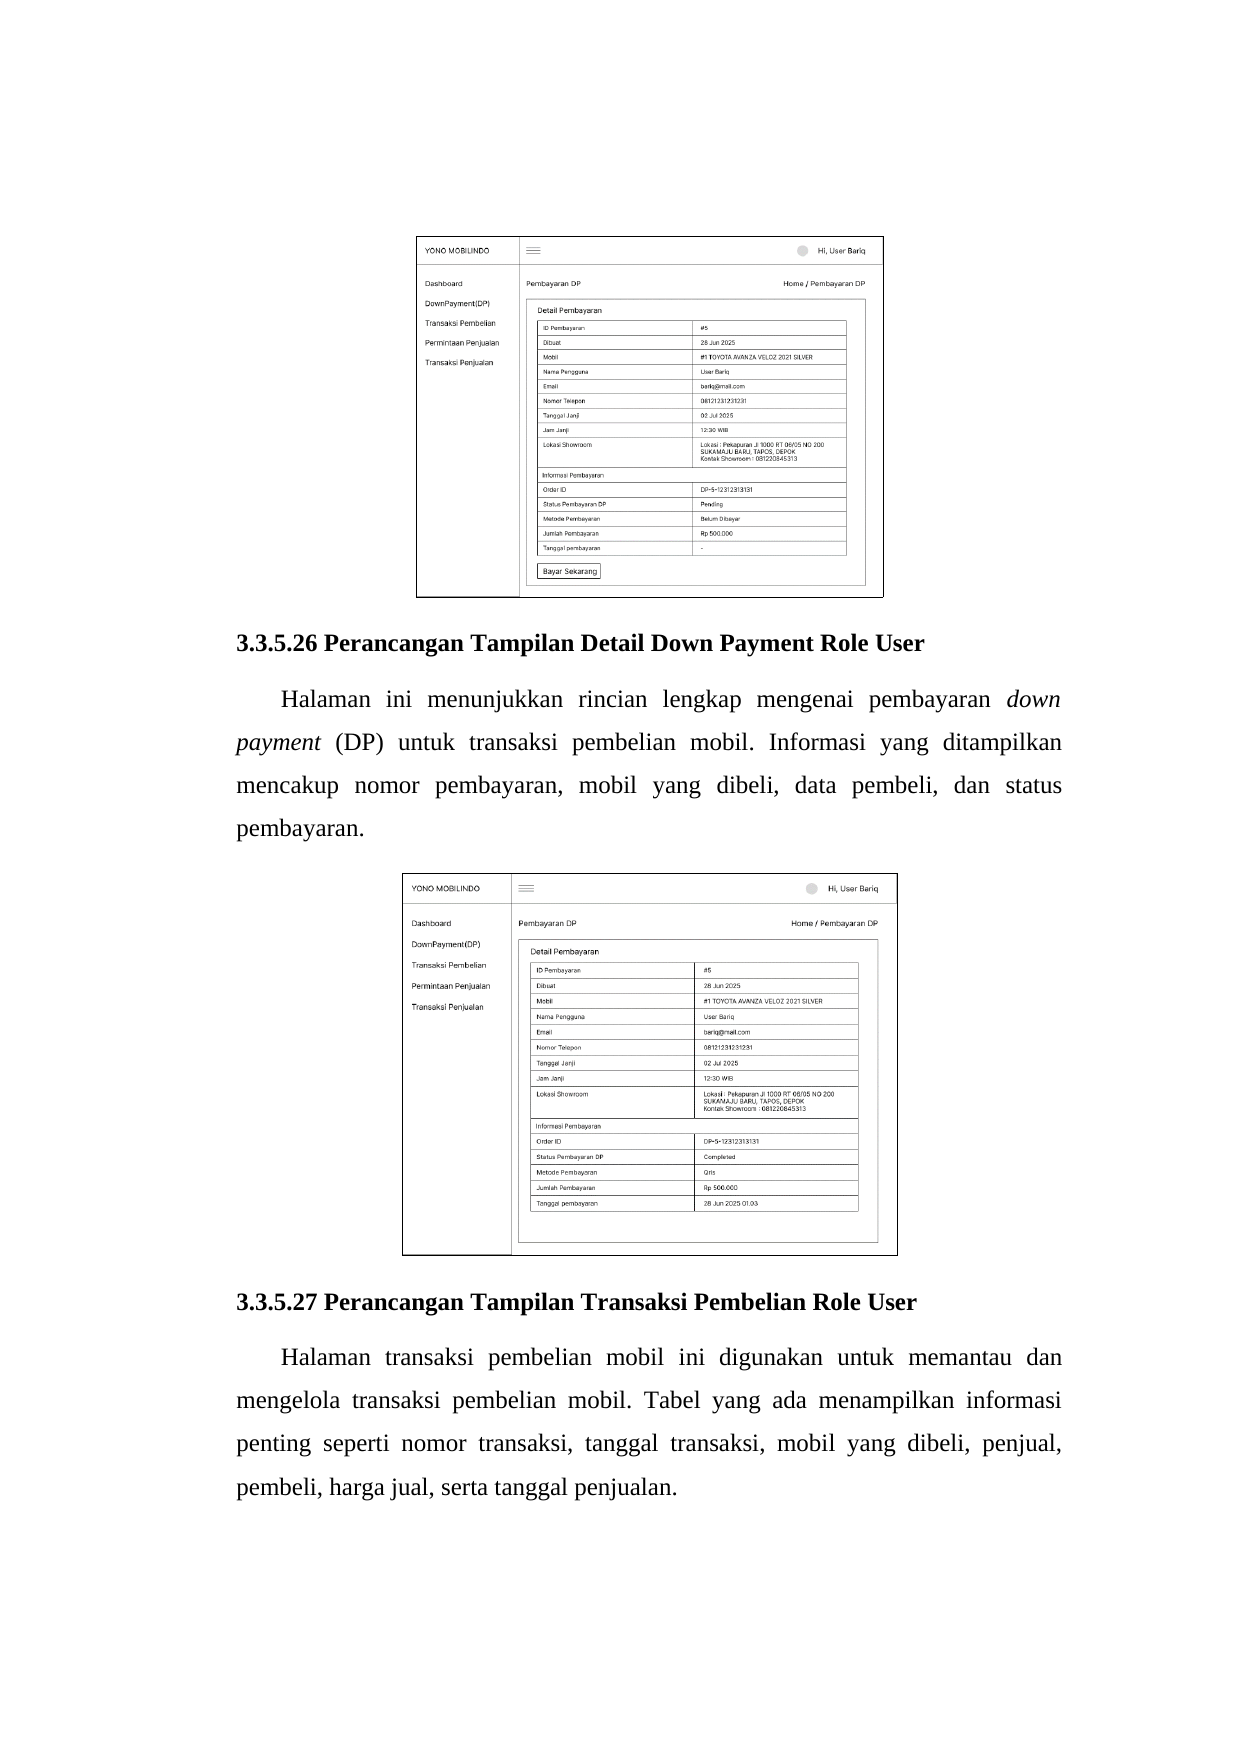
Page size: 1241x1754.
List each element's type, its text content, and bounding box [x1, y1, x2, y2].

picture [403, 874, 897, 1255]
subtitle 3.3.5.27 Perancangan Tampilan Transaksi Pembelian Role User [236, 1287, 1063, 1315]
picture [417, 237, 883, 597]
text Halaman ini menunjukkan rincian lengkap mengenai pembayaran down payment (DP) untuk transaksi pembelian mobil. Informasi yang ditampilkan mencakup nomor pembayaran, mobil yang dibeli, data pembeli, dan status pembayaran. [236, 684, 1063, 842]
subtitle 3.3.5.26 Perancangan Tampilan Detail Down Payment Role User [236, 628, 1063, 657]
text Halaman transaksi pembelian mobil ini digunakan untuk memantau dan mengelola transaksi pembelian mobil. Tabel yang ada menampilkan informasi penting seperti nomor transaksi, tanggal transaksi, mobil yang dibeli, penjual, pembeli, harga jual, serta tanggal penjualan. [236, 1342, 1063, 1500]
